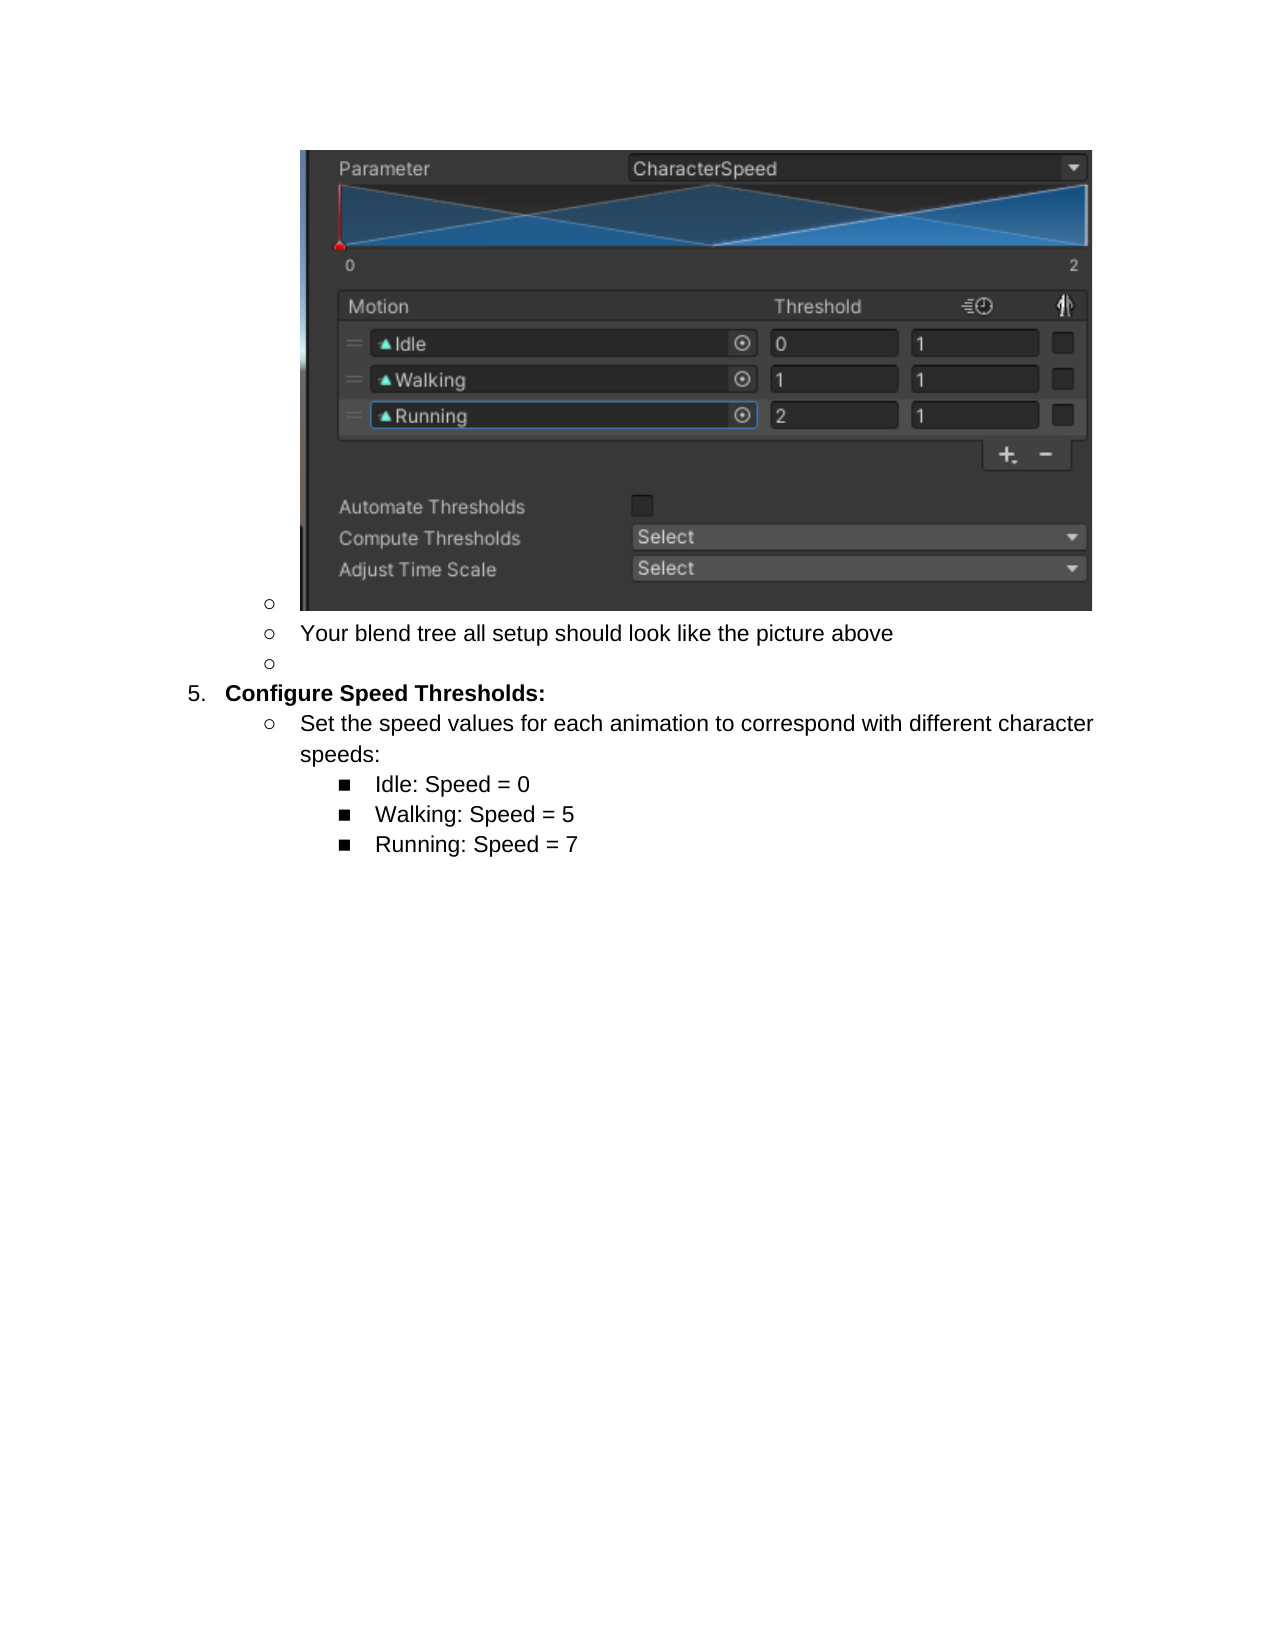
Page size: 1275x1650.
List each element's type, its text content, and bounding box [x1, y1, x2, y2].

list Your blend tree all setup should look like the picture above [262, 620, 1125, 646]
list Configure Speed Thresholds: [187, 680, 1125, 706]
list Running: Speed = 7 [337, 831, 1125, 857]
picture [300, 150, 1093, 611]
list Idle: Speed = 0 [337, 771, 1125, 797]
list Set the speed values for each animation to correspond with different character speeds: [262, 710, 1125, 767]
list Walking: Speed = 5 [337, 801, 1125, 827]
